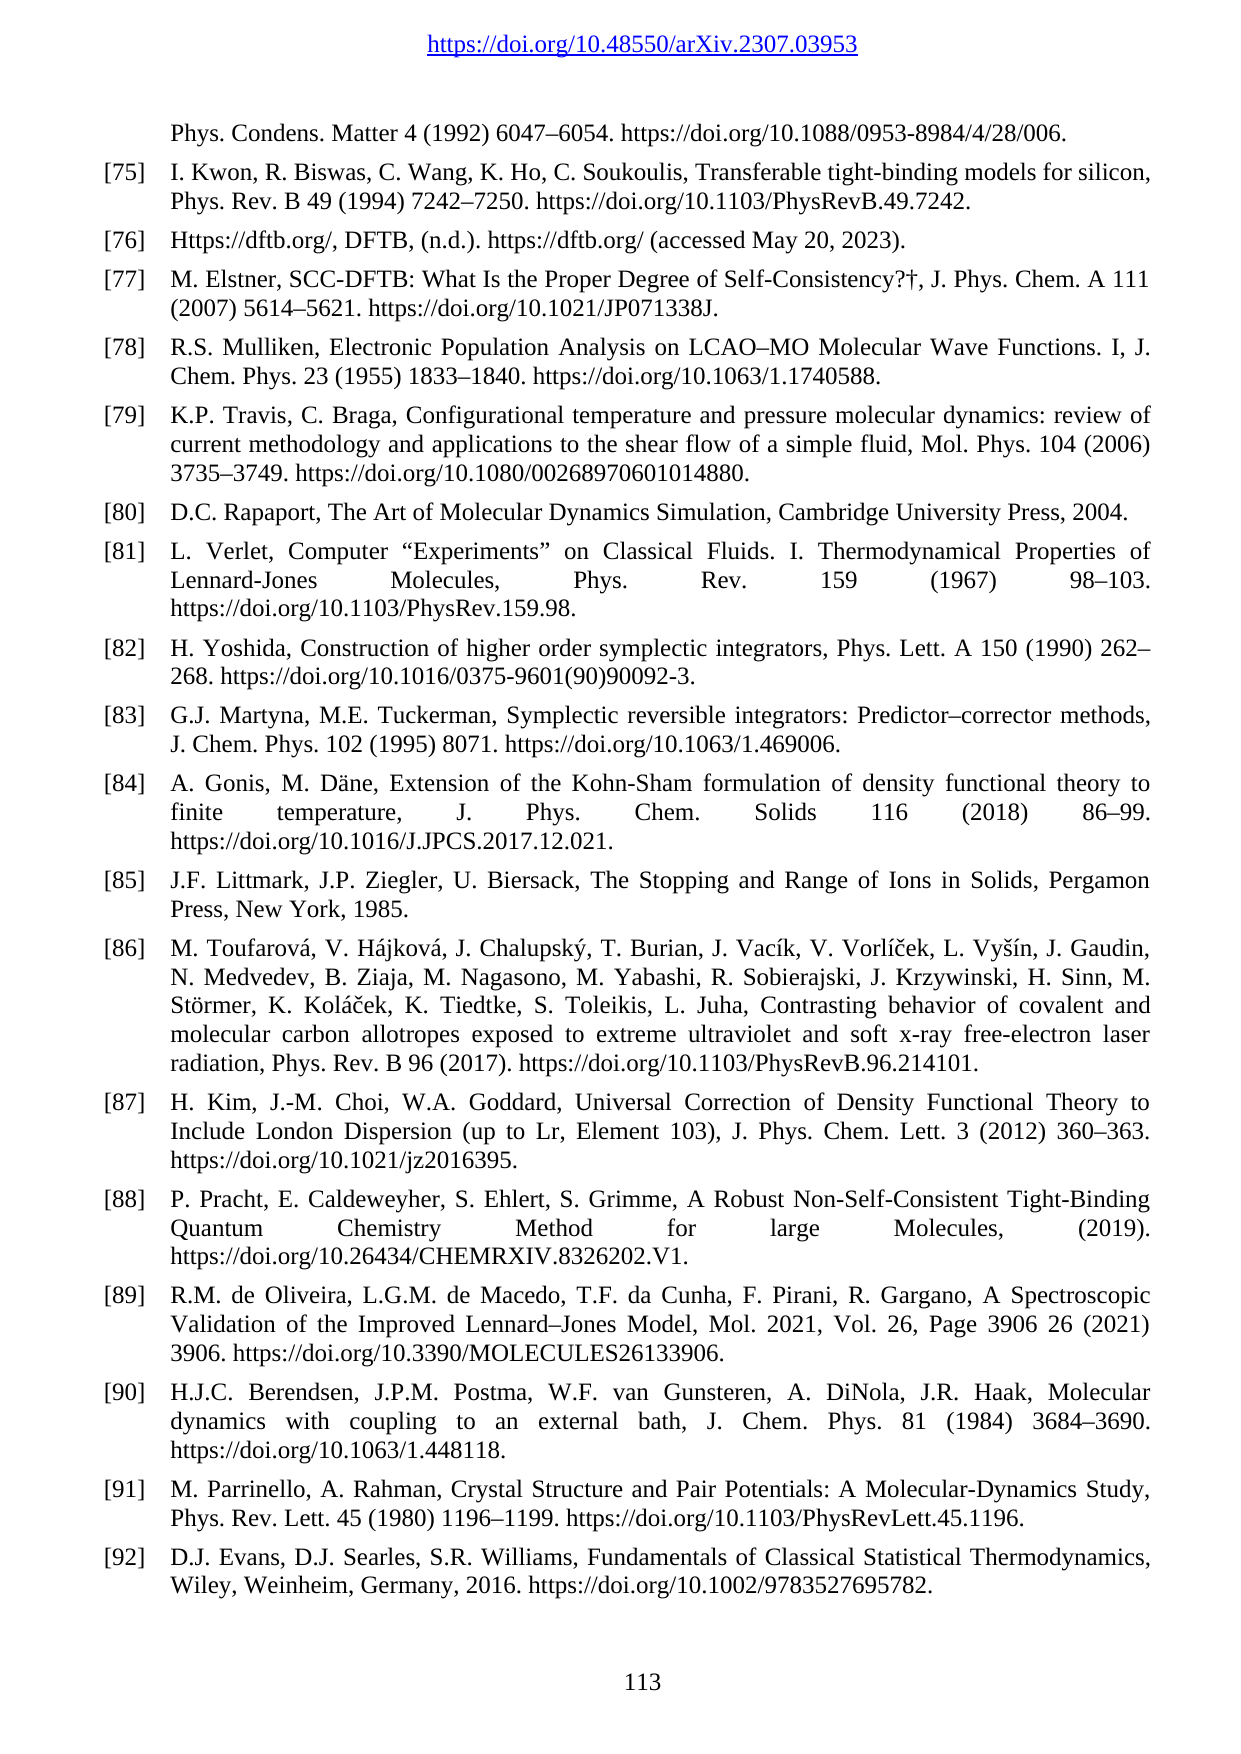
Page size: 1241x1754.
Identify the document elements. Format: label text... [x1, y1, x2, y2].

text [90] H.J.C. Berendsen, J.P.M. Postma, W.F. van Gunsteren, A. DiNola, J.R. Haak, Molecular dynamics with coupling to an external bath, J. Chem. Phys. 81 (1984) 3684–3690. https://doi.org/10.1063/1.448118. [103, 1377, 1152, 1463]
text [76] Https://dftb.org/, DFTB, (n.d.). https://dftb.org/ (accessed May 20, 2023). [103, 225, 1152, 254]
text [88] P. Pracht, E. Caldeweyher, S. Ehlert, S. Grimme, A Robust Non-Self-Consistent Tight-Binding Quantum Chemistry Method for large Molecules, (2019). https://doi.org/10.26434/CHEMRXIV.8326202.V1. [103, 1184, 1152, 1270]
text [78] R.S. Mulliken, Electronic Population Analysis on LCAO–MO Molecular Wave Functions. I, J. Chem. Phys. 23 (1955) 1833–1840. https://doi.org/10.1063/1.1740588. [103, 332, 1152, 390]
text [75] I. Kwon, R. Biswas, C. Wang, K. Ho, C. Soukoulis, Transferable tight-binding models for silicon, Phys. Rev. B 49 (1994) 7242–7250. https://doi.org/10.1103/PhysRevB.49.7242. [103, 157, 1152, 215]
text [103, 118, 1152, 147]
text [79] K.P. Travis, C. Braga, Configurational temperature and pressure molecular dynamics: review of current methodology and applications to the shear flow of a simple fluid, Mol. Phys. 104 (2006) 3735–3749. https://doi.org/10.1080/00268970601014880. [103, 400, 1152, 486]
text [83] G.J. Martyna, M.E. Tuckerman, Symplectic reversible integrators: Predictor–corrector methods, J. Chem. Phys. 102 (1995) 8071. https://doi.org/10.1063/1.469006. [103, 701, 1152, 758]
text [91] M. Parrinello, A. Rahman, Crystal Structure and Pair Potentials: A Molecular-Dynamics Study, Phys. Rev. Lett. 45 (1980) 1196–1199. https://doi.org/10.1103/PhysRevLett.45.1196. [103, 1474, 1152, 1531]
text [80] D.C. Rapaport, The Art of Molecular Dynamics Simulation, Cambridge University Press, 2004. [103, 497, 1152, 526]
text [87] H. Kim, J.-M. Choi, W.A. Goddard, Universal Correction of Density Functional Theory to Include London Dispersion (up to Lr, Element 103), J. Phys. Chem. Lett. 3 (2012) 360–363. https://doi.org/10.1021/jz2016395. [103, 1087, 1152, 1173]
text [84] A. Gonis, M. Däne, Extension of the Kohn-Sham formulation of density functional theory to finite temperature, J. Phys. Chem. Solids 116 (2018) 86–99. https://doi.org/10.1016/J.JPCS.2017.12.021. [103, 768, 1152, 855]
text [81] L. Verlet, Computer “Experiments” on Classical Fluids. I. Thermodynamical Properties of Lennard-Jones Molecules, Phys. Rev. 159 (1967) 98–103. https://doi.org/10.1103/PhysRev.159.98. [103, 536, 1152, 622]
text [92] D.J. Evans, D.J. Searles, S.R. Williams, Fundamentals of Classical Statistical Thermodynamics, Wiley, Weinheim, Germany, 2016. https://doi.org/10.1002/9783527695782. [103, 1542, 1152, 1599]
text [86] M. Toufarová, V. Hájková, J. Chalupský, T. Burian, J. Vacík, V. Vorlíček, L. Vyšín, J. Gaudin, N. Medvedev, B. Ziaja, M. Nagasono, M. Yabashi, R. Sobierajski, J. Krzywinski, H. Sinn, M. Störmer, K. Koláček, K. Tiedtke, S. Toleikis, L. Juha, Contrasting behavior of covalent and molecular carbon allotropes exposed to extreme ultraviolet and soft x-ray free-electron laser radiation, Phys. Rev. B 96 (2017). https://doi.org/10.1103/PhysRevB.96.214101. [103, 933, 1152, 1077]
text [89] R.M. de Oliveira, L.G.M. de Macedo, T.F. da Cunha, F. Pirani, R. Gargano, A Spectroscopic Validation of the Improved Lennard–Jones Model, Mol. 2021, Vol. 26, Page 3906 26 (2021) 3906. https://doi.org/10.3390/MOLECULES26133906. [103, 1281, 1152, 1367]
text [82] H. Yoshida, Construction of higher order symplectic integrators, Phys. Lett. A 150 (1990) 262–268. https://doi.org/10.1016/0375-9601(90)90092-3. [103, 633, 1152, 690]
text [77] M. Elstner, SCC-DFTB: What Is the Proper Degree of Self-Consistency?†, J. Phys. Chem. A 111 (2007) 5614–5621. https://doi.org/10.1021/JP071338J. [103, 264, 1152, 322]
text [85] J.F. Littmark, J.P. Ziegler, U. Biersack, The Stopping and Range of Ions in Solids, Pergamon Press, New York, 1985. [103, 865, 1152, 923]
